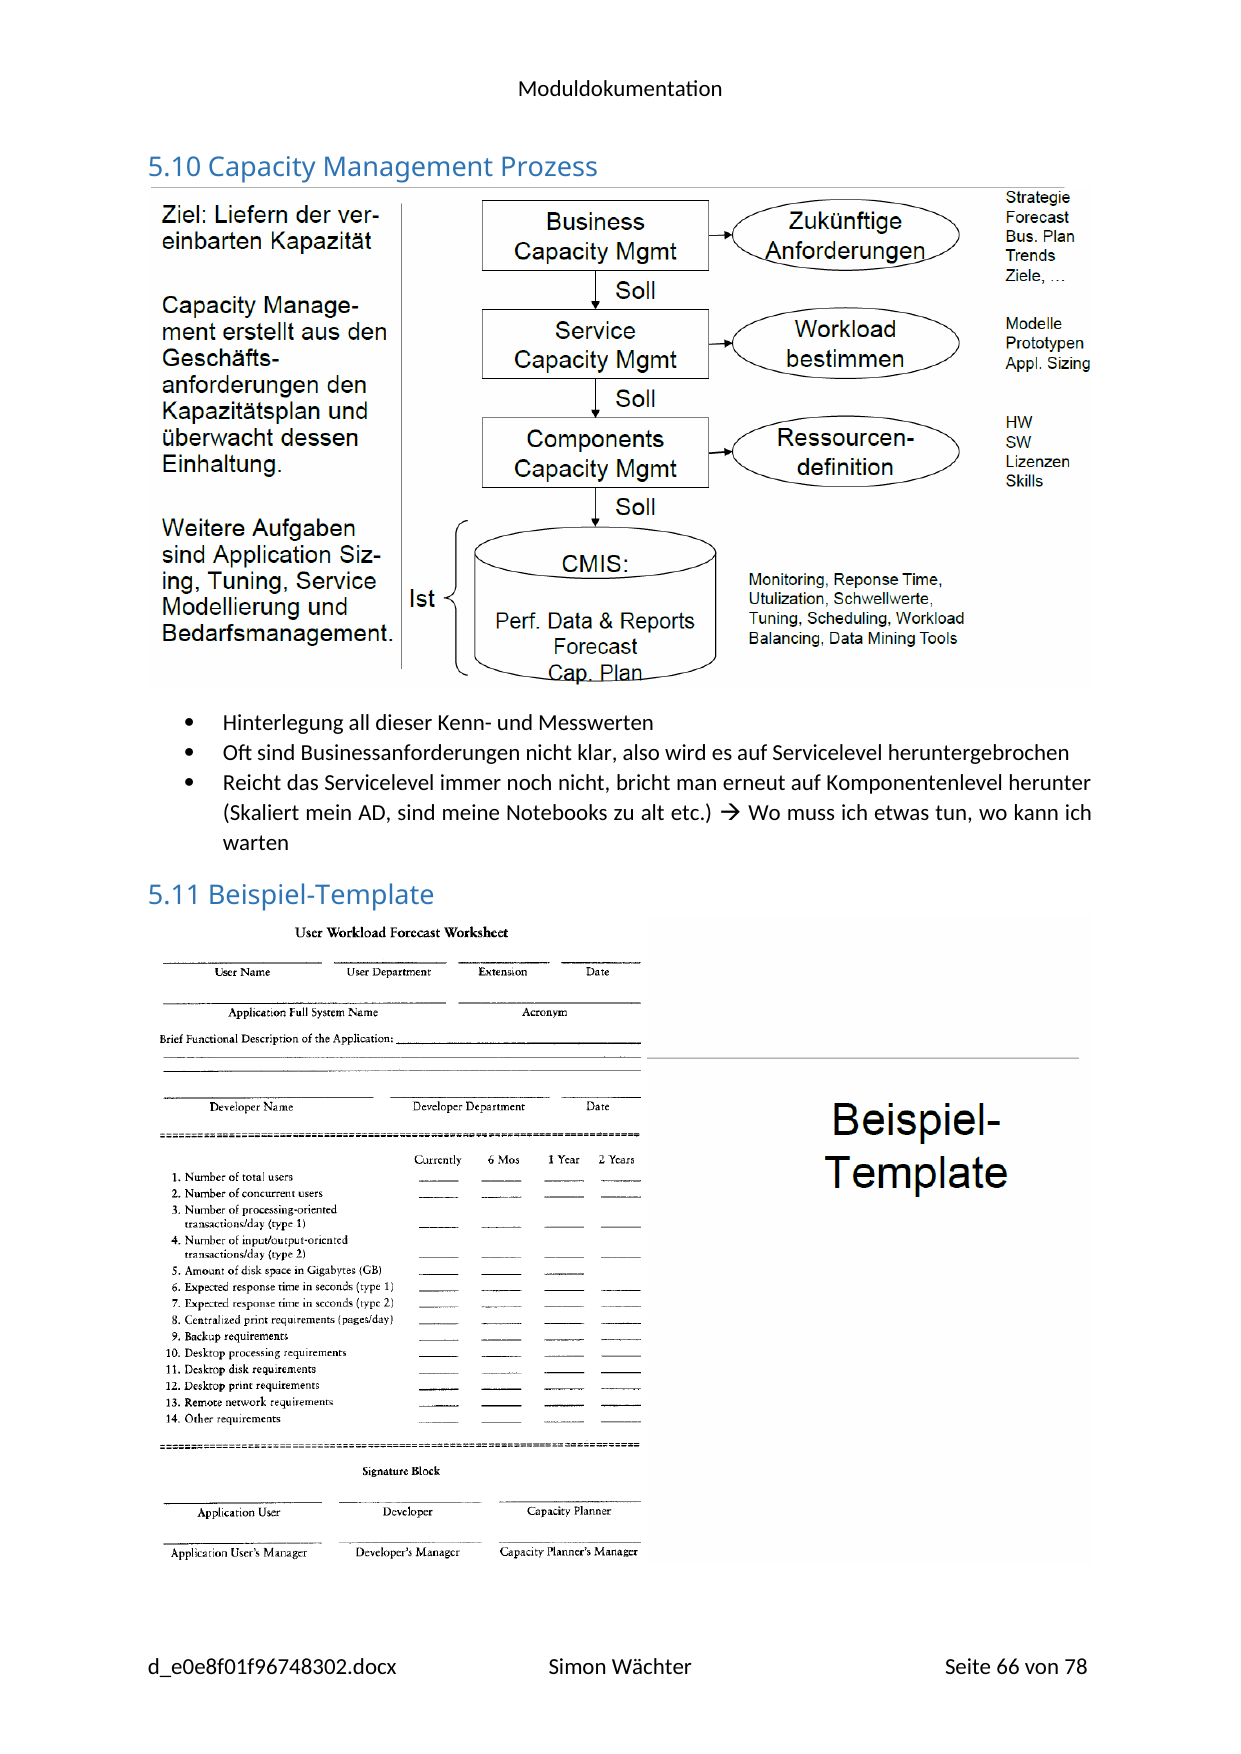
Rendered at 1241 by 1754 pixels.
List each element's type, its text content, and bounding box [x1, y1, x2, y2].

picture [147, 915, 1093, 1565]
list Hinterlegung all dieser Kenn- und Messwerten [185, 708, 1093, 736]
subtitle Capacity Management Prozess [148, 148, 1093, 184]
list Oft sind Businessanforderungen nicht klar, also wird es auf Servicelevel heruntergebrochen [185, 738, 1093, 766]
subtitle Beispiel-Template [148, 875, 1093, 912]
list Reicht das Servicelevel immer noch nicht, bricht man erneut auf Komponentenlevel herunter (Skaliert mein AD, sind meine Notebooks zu alt etc.) Wo muss ich etwas tun, wo kann ich warten [185, 768, 1093, 856]
picture [147, 187, 1093, 689]
